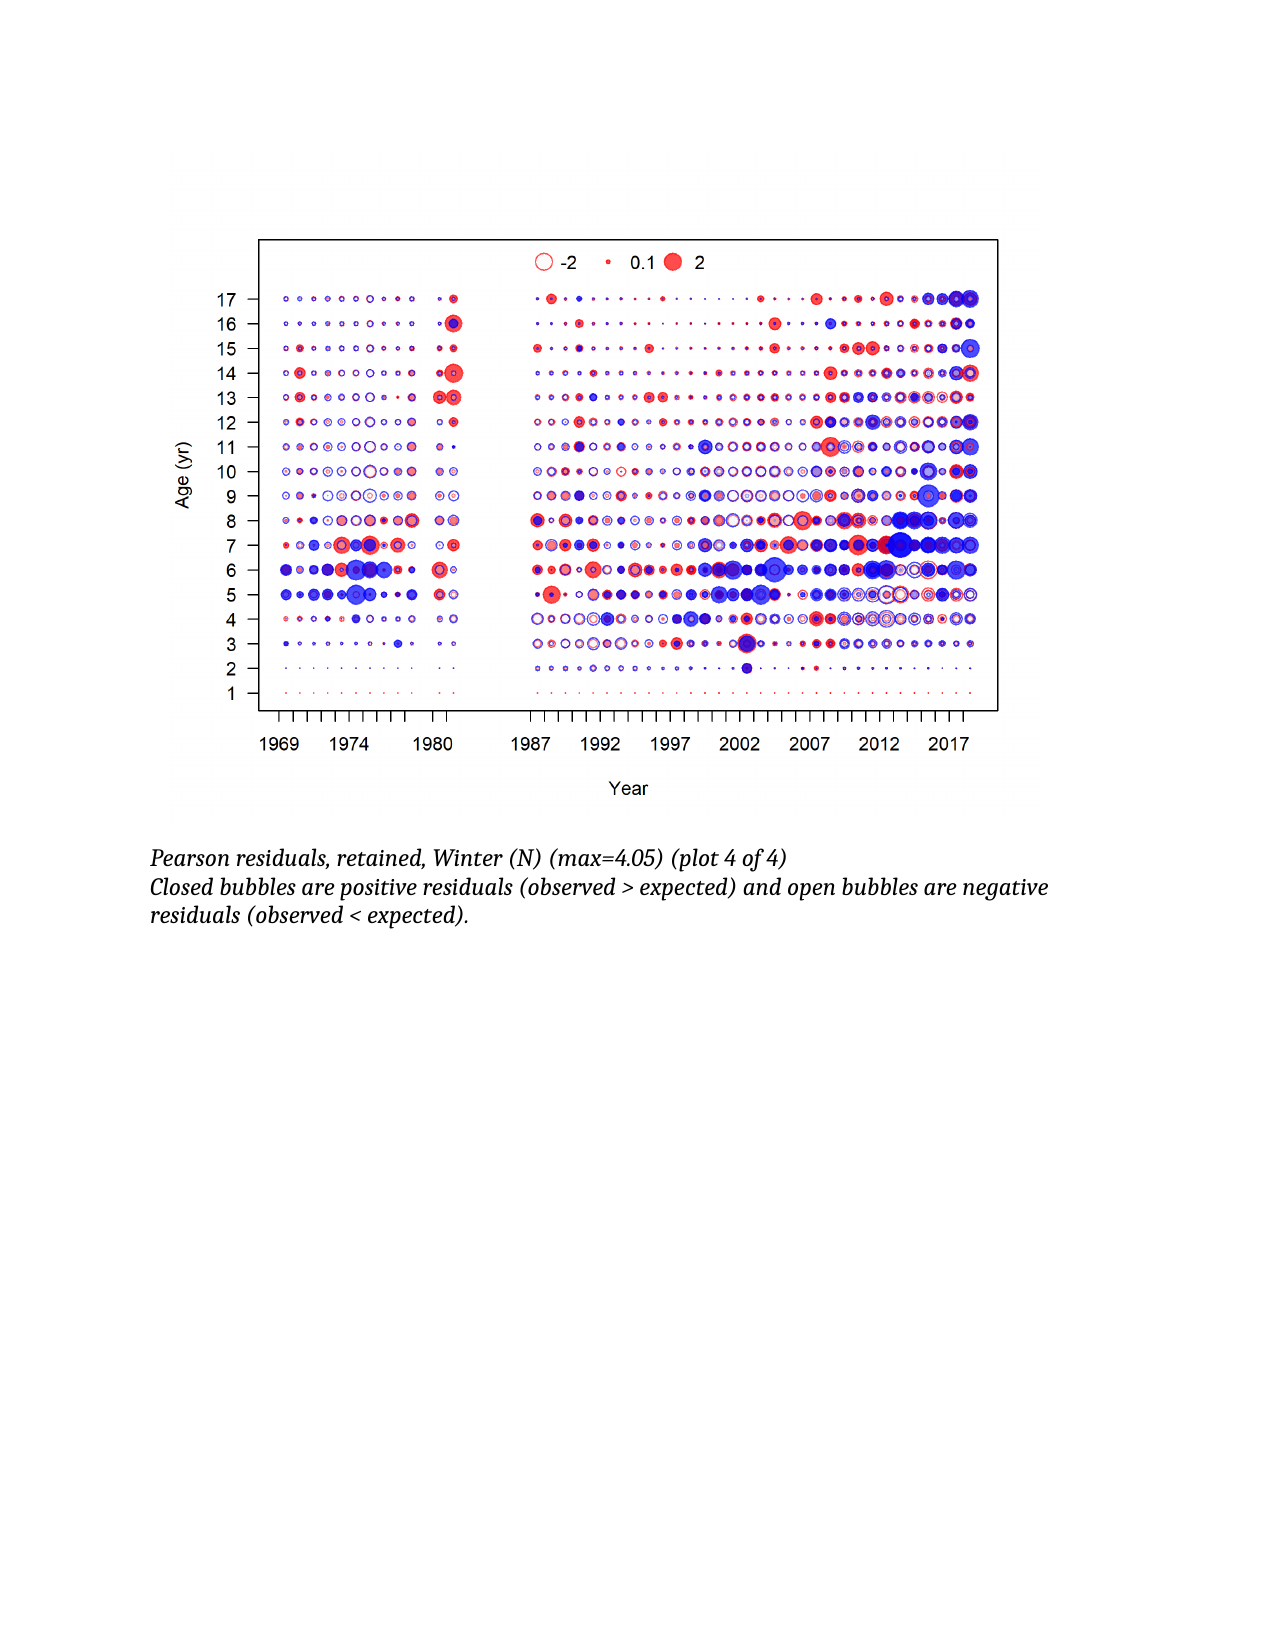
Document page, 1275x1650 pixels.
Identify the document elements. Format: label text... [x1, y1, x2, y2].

picture [168, 150, 1044, 823]
text Pearson residuals, retained, Winter (N) (max=4.05) (plot 4 of 4) Closed bubbles are positive residuals (observed > expected) and open bubbles are negative residuals (observed < expected). [150, 844, 1125, 930]
